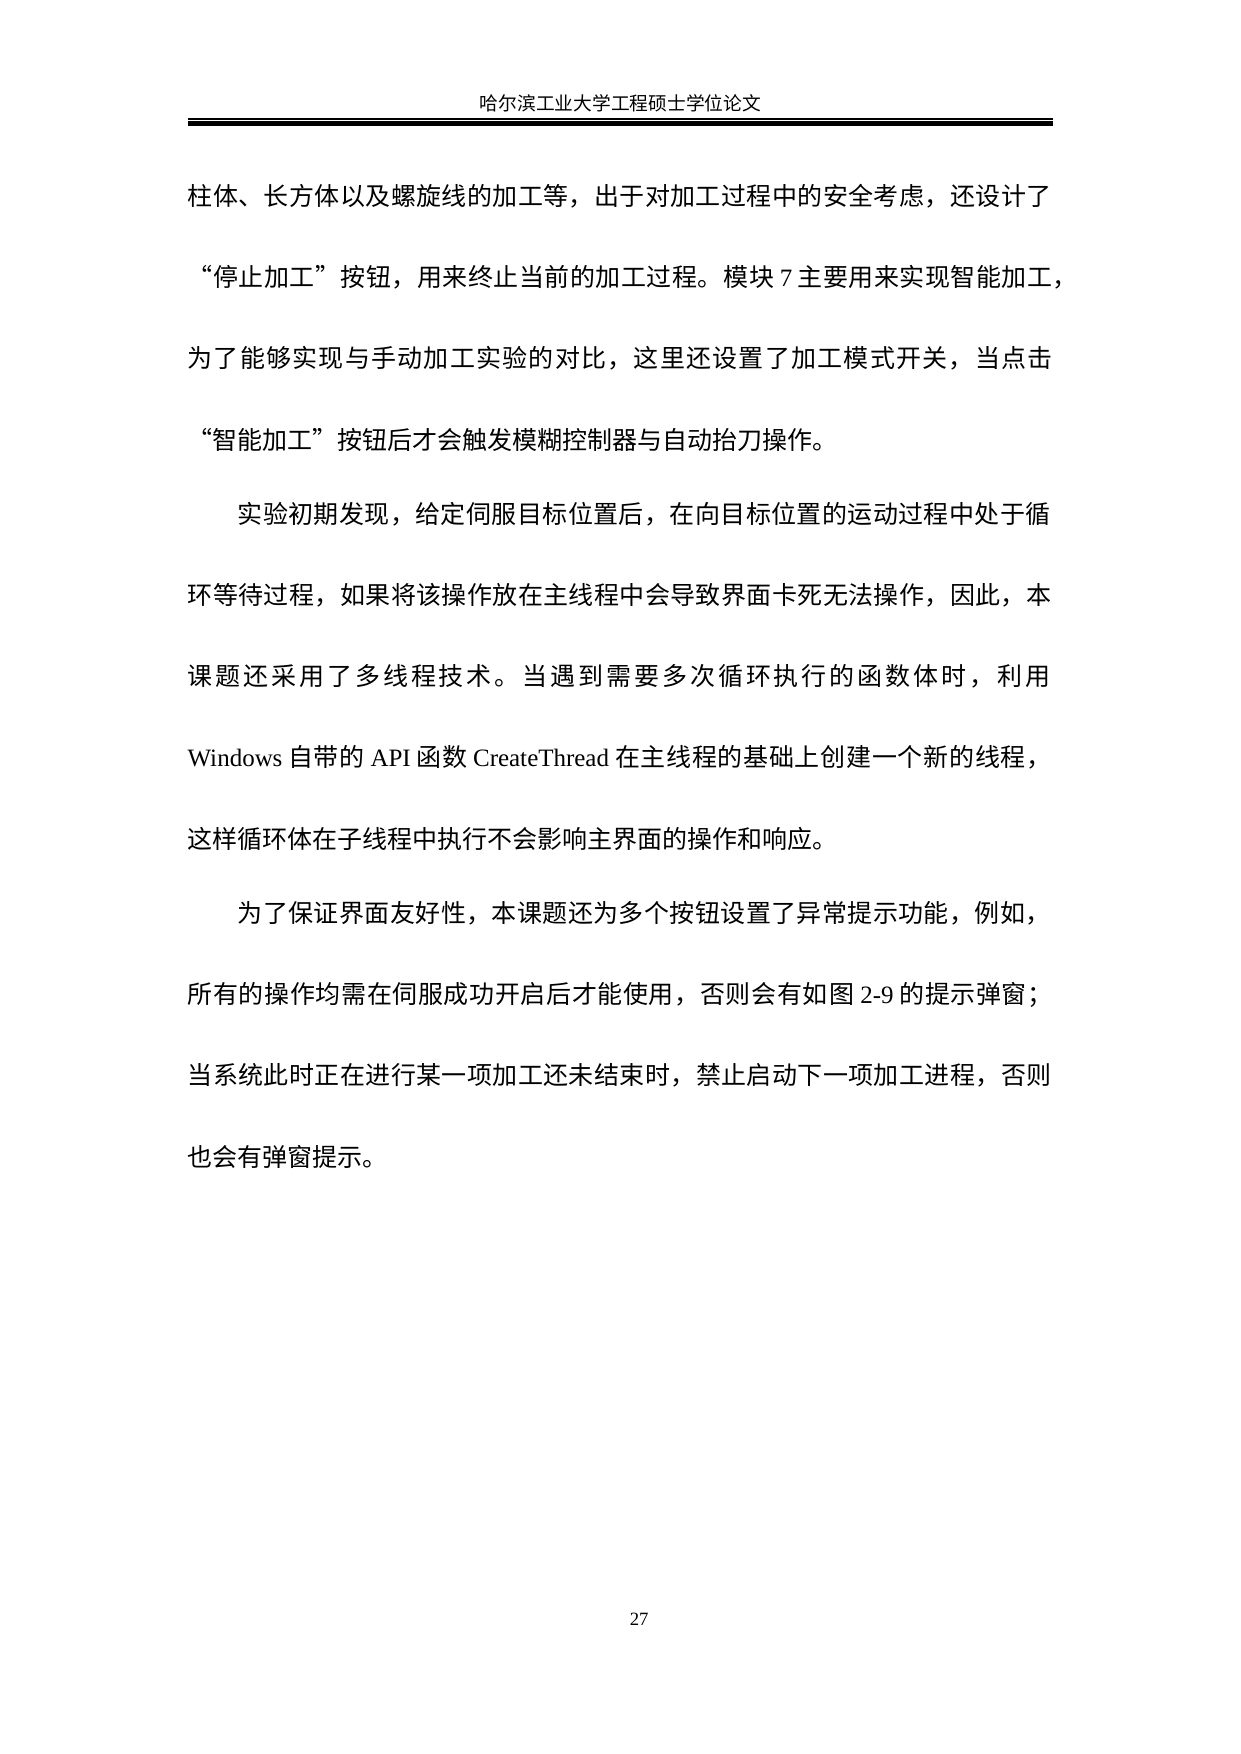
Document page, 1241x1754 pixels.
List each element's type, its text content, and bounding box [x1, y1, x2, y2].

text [187, 162, 1053, 471]
text 实验初期发现，给定伺服目标位置后，在向目标位置的运动过程中处于循环等待过程，如果将该操作放在主线程中会导致界面卡死无法操作，因此，本课题还采用了多线程技术。当遇到需要多次循环执行的函数体时，利用Windows自带的API函数CreateThread在主线程的基础上创建一个新的线程，这样循环体在子线程中执行不会影响主界面的操作和响应。 [187, 480, 1053, 870]
text 为了保证界面友好性，本课题还为多个按钮设置了异常提示功能，例如，所有的操作均需在伺服成功开启后才能使用，否则会有如图2-9的提示弹窗；当系统此时正在进行某一项加工还未结束时，禁止启动下一项加工进程，否则也会有弹窗提示。 [187, 879, 1053, 1188]
